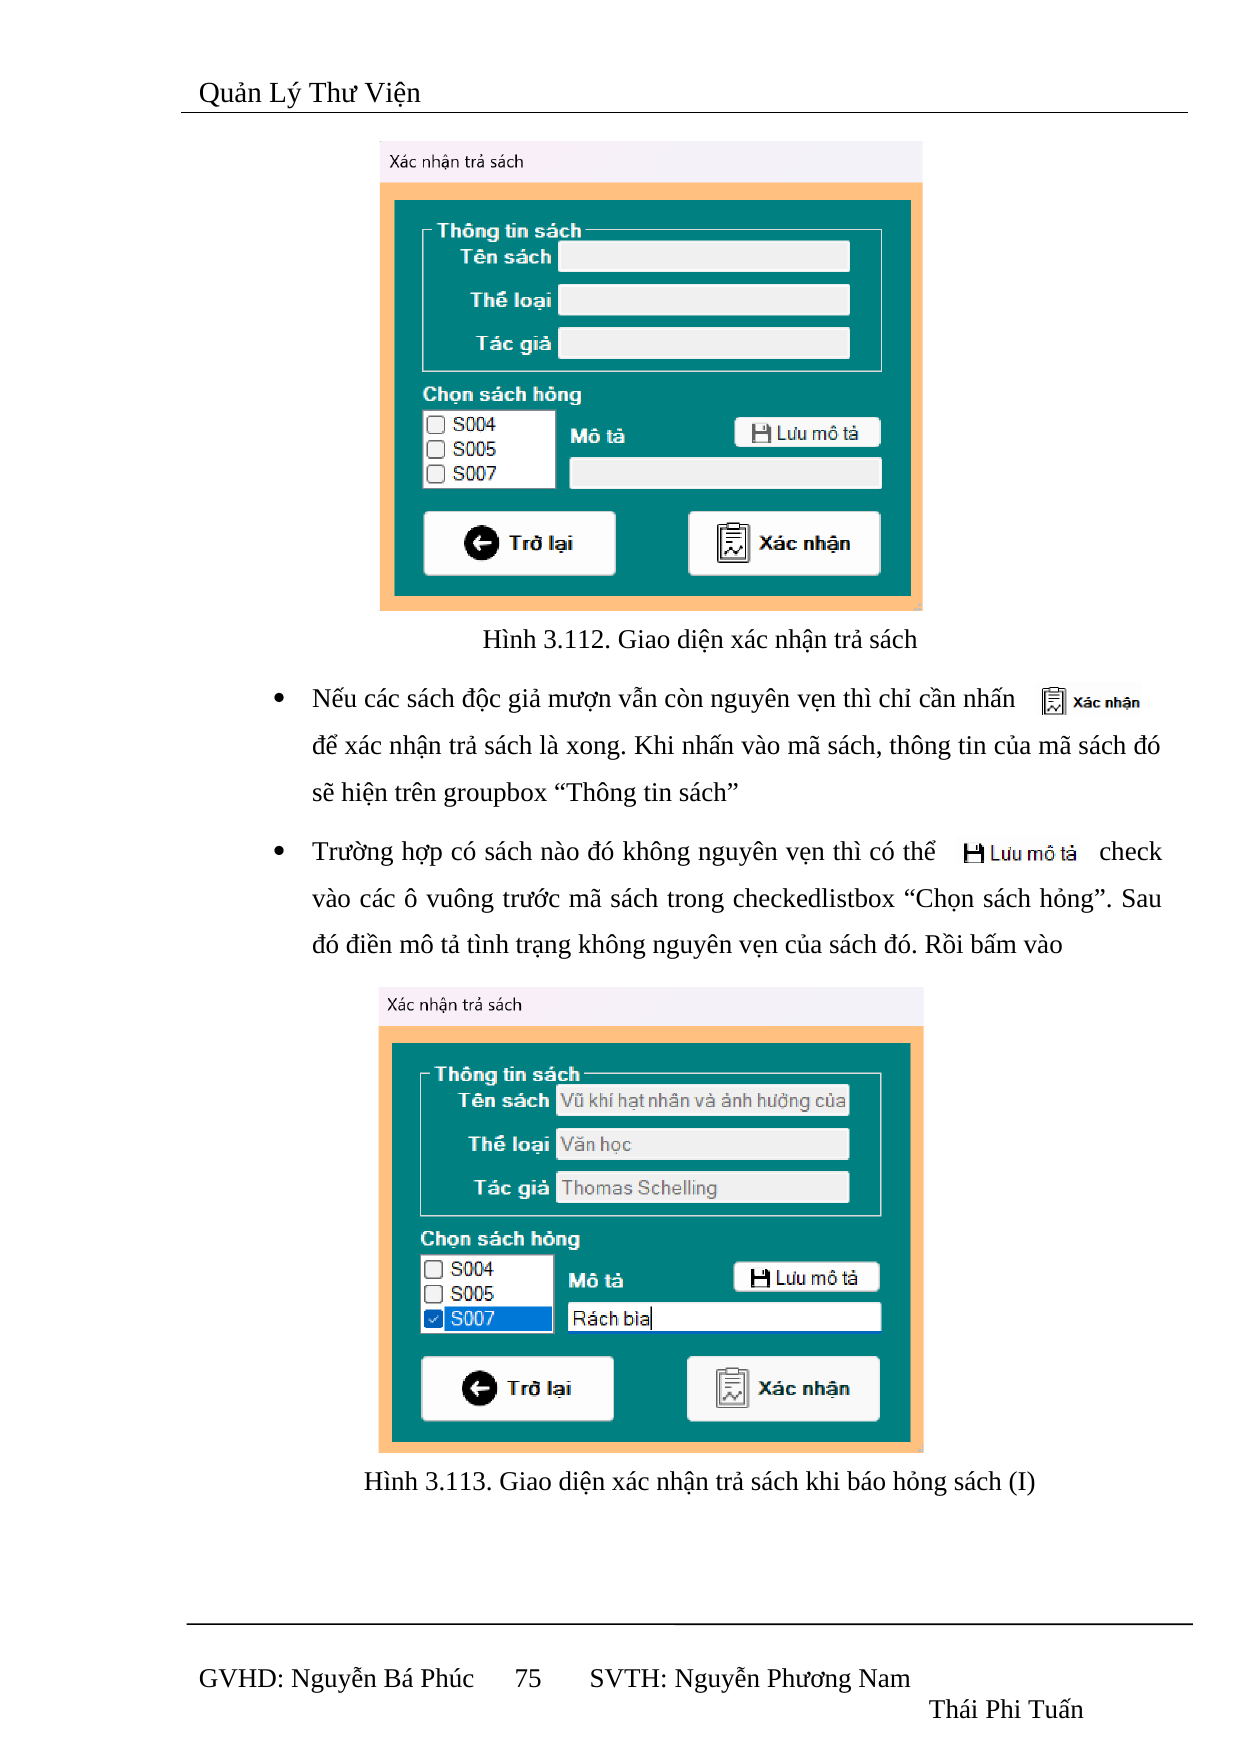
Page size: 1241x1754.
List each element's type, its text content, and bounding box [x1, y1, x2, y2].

picture [1035, 682, 1142, 714]
picture [379, 141, 923, 611]
picture [378, 987, 924, 1453]
list Trường hợp có sách nào đó không nguyên vẹn thì có thể check vào các ô vuông trước mã sách trong checkedlistbox “Chọn sách hỏng”. Sau đó điền mô tả tình trạng không nguyên vẹn của sách đó. Rồi bấm vào [274, 835, 1163, 960]
list Nếu các sách độc giả mượn vẫn còn nguyên vẹn thì chỉ cần nhấn để xác nhận trả sách là xong. Khi nhấn vào mã sách, thông tin của mã sách đó sẽ hiện trên groupbox “Thông tin sách” [274, 683, 1163, 807]
picture [955, 837, 1081, 862]
